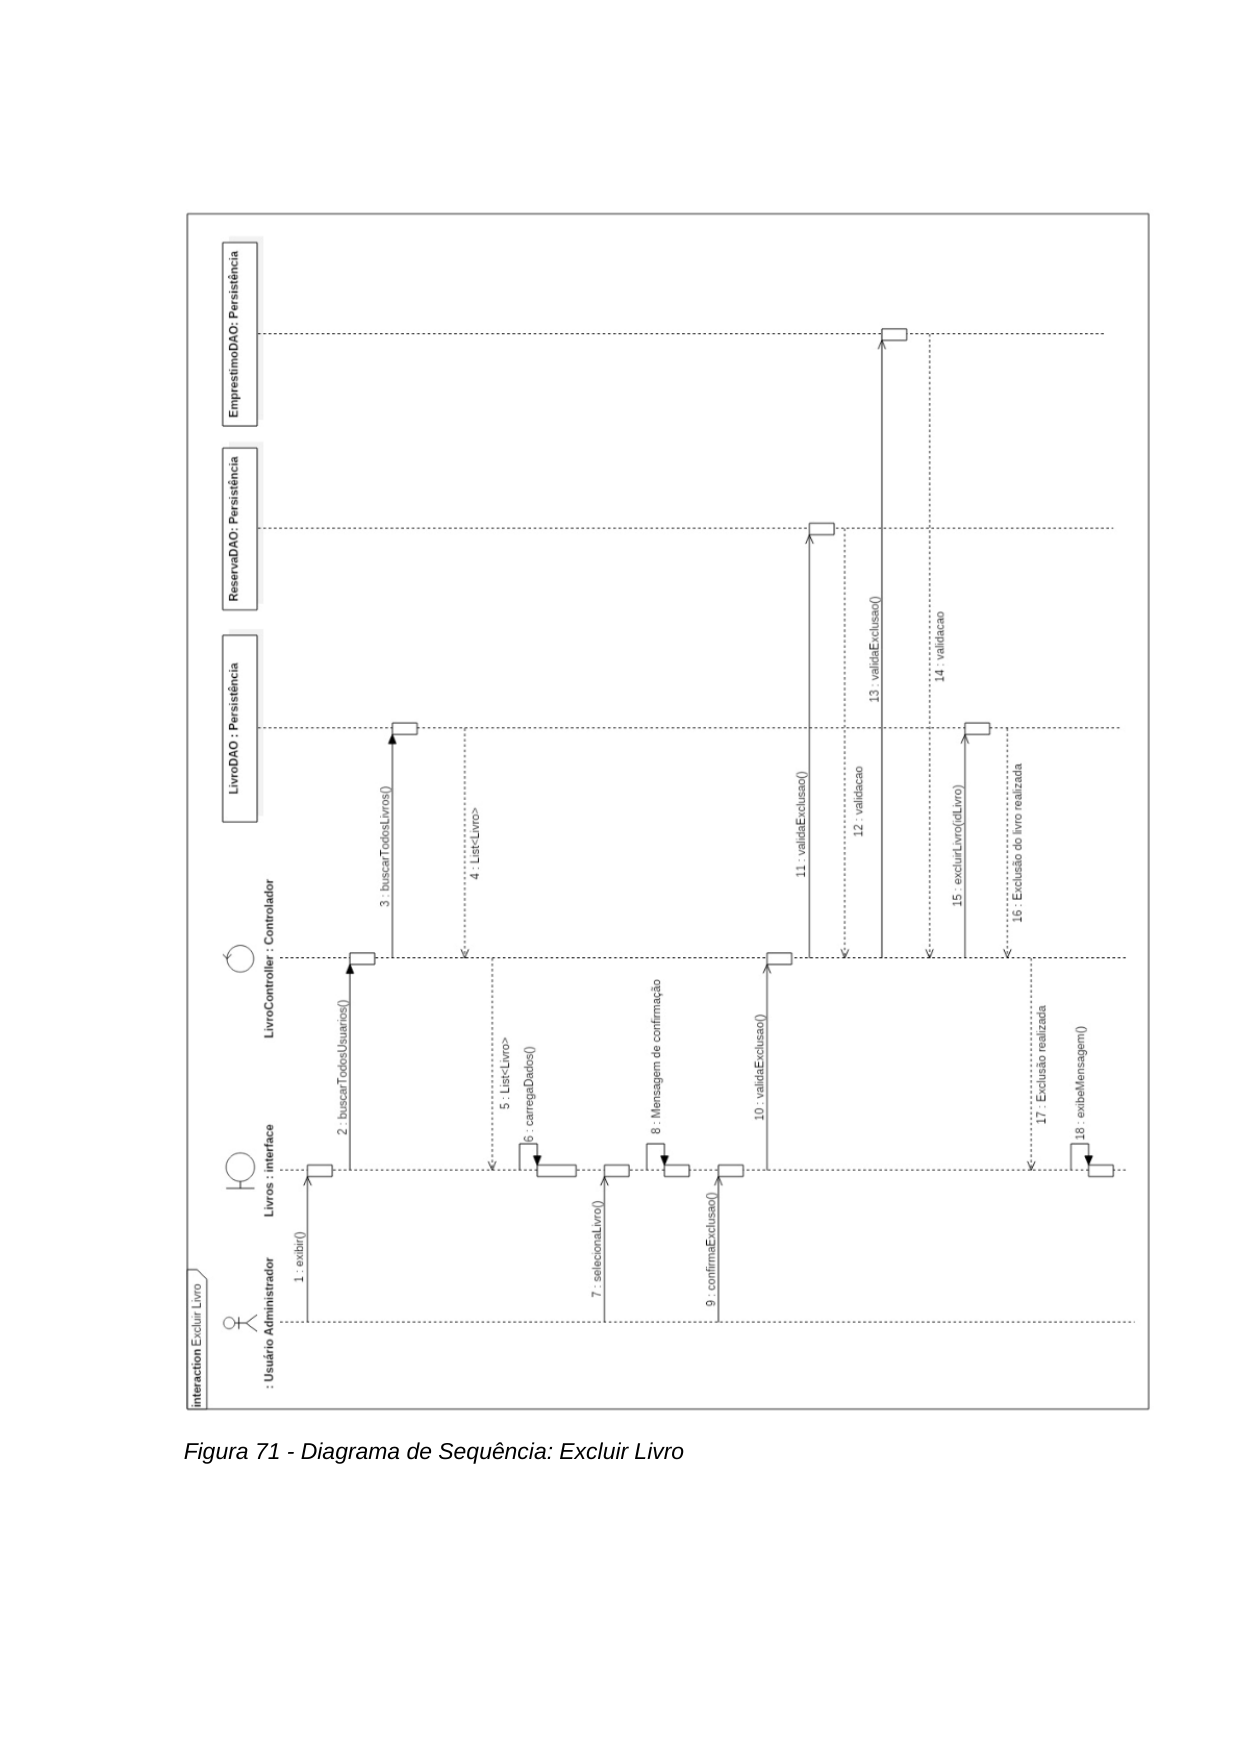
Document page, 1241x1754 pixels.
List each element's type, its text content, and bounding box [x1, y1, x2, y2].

picture [180, 180, 1184, 1424]
text Figura 71 - Diagrama de Sequência: Excluir Livro [177, 1438, 1122, 1464]
